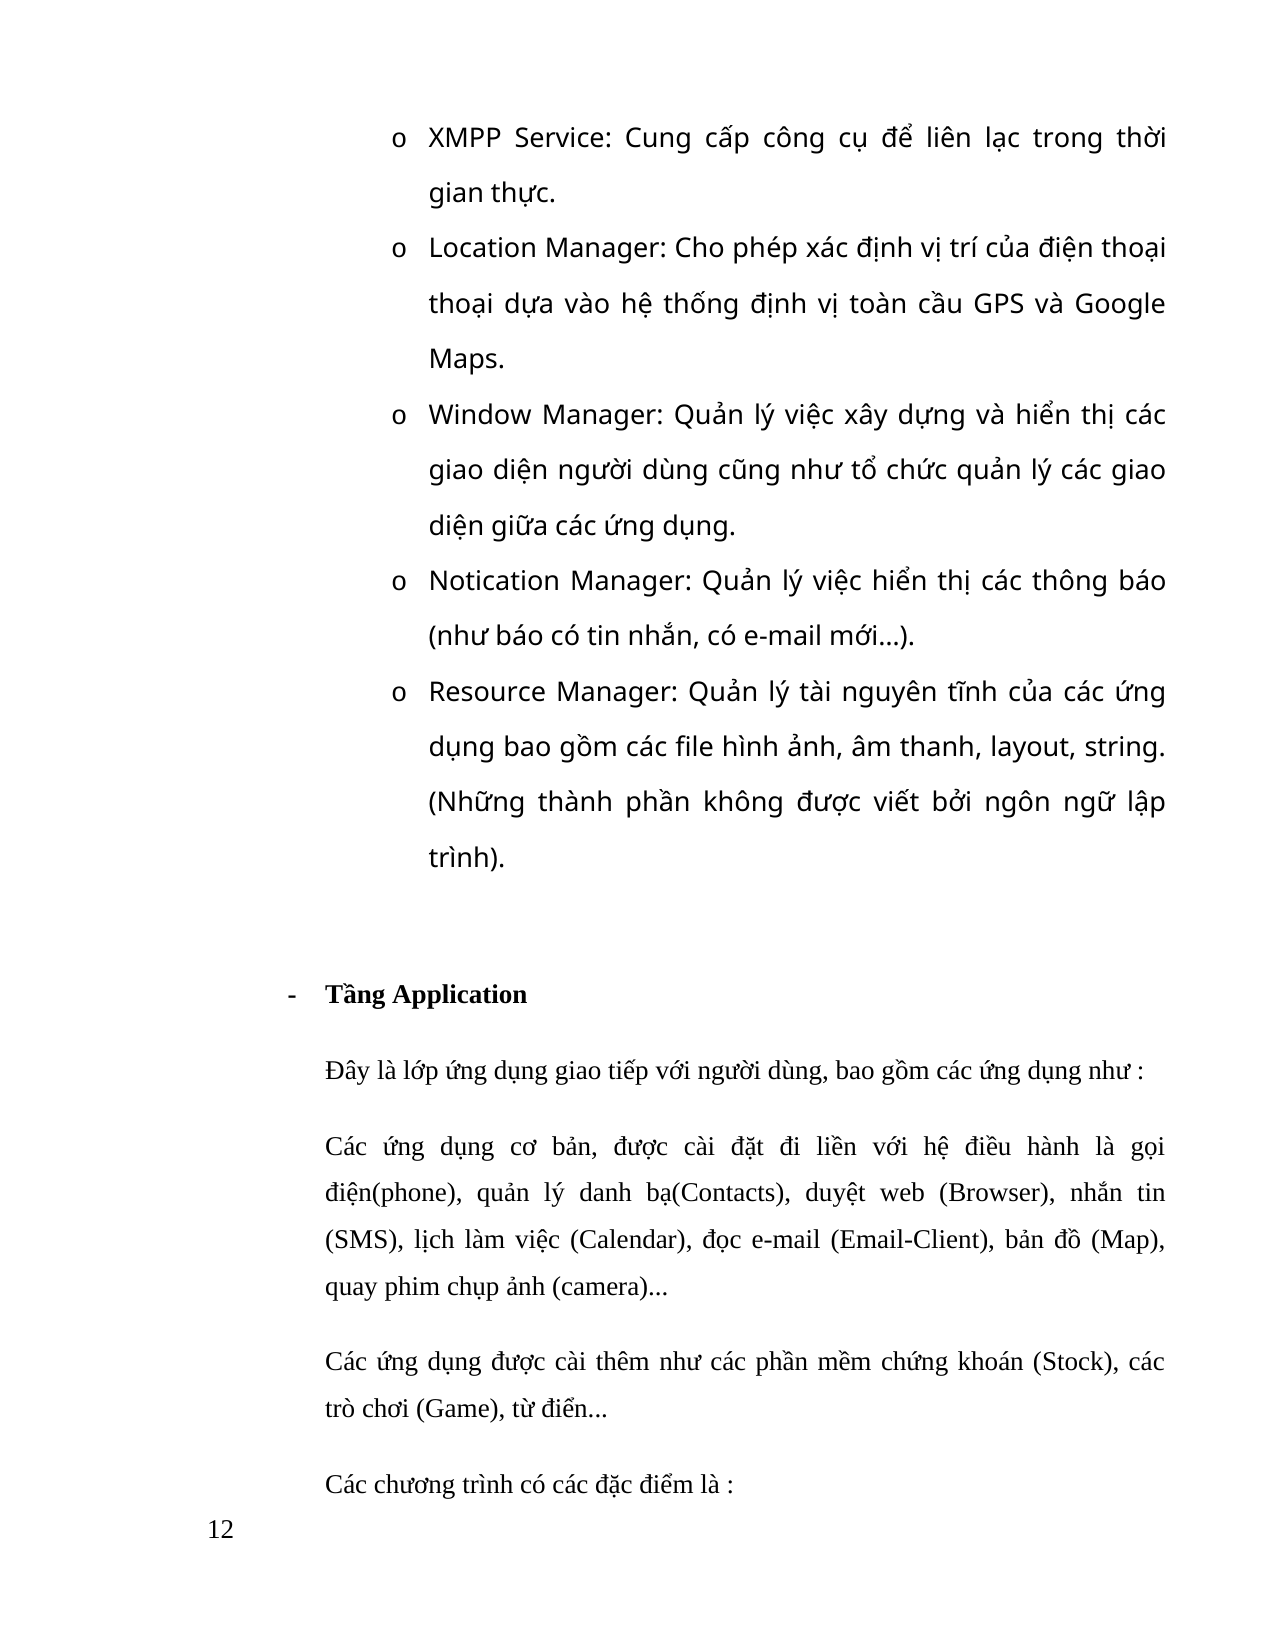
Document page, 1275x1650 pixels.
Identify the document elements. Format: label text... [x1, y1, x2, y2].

list XMPP Service: Cung cấp công cụ để liên lạc trong thời gian thực. [391, 118, 1167, 211]
text Các ứng dụng được cài thêm như các phần mềm chứng khoán (Stock), các trò chơi (Game), từ điển... [325, 1346, 1167, 1423]
list Location Manager: Cho phép xác định vị trí của điện thoại thoại dựa vào hệ thống định vị toàn cầu GPS và Google Maps. [391, 229, 1167, 377]
list Window Manager: Quản lý việc xây dựng và hiển thị các giao diện người dùng cũng như tổ chức quản lý các giao diện giữa các ứng dụng. [391, 395, 1167, 543]
list Notication Manager: Quản lý việc hiển thị các thông báo (như báo có tin nhắn, có e-mail mới…). [391, 561, 1167, 654]
list Resource Manager: Quản lý tài nguyên tĩnh của các ứng dụng bao gồm các file hình ảnh, âm thanh, layout, string. (Những thành phần không được viết bởi ngôn ngữ lập trình). [391, 672, 1167, 875]
text Các chương trình có các đặc điểm là : [325, 1468, 1167, 1499]
list Tầng Application [287, 978, 1167, 1009]
text Đây là lớp ứng dụng giao tiếp với người dùng, bao gồm các ứng dụng như : [325, 1054, 1167, 1085]
text Các ứng dụng cơ bản, được cài đặt đi liền với hệ điều hành là gọi điện(phone), quản lý danh bạ(Contacts), duyệt web (Browser), nhắn tin (SMS), lịch làm việc (Calendar), đọc e-mail (Email-Client), bản đồ (Map), quay phim chụp ảnh (camera)... [325, 1130, 1167, 1301]
